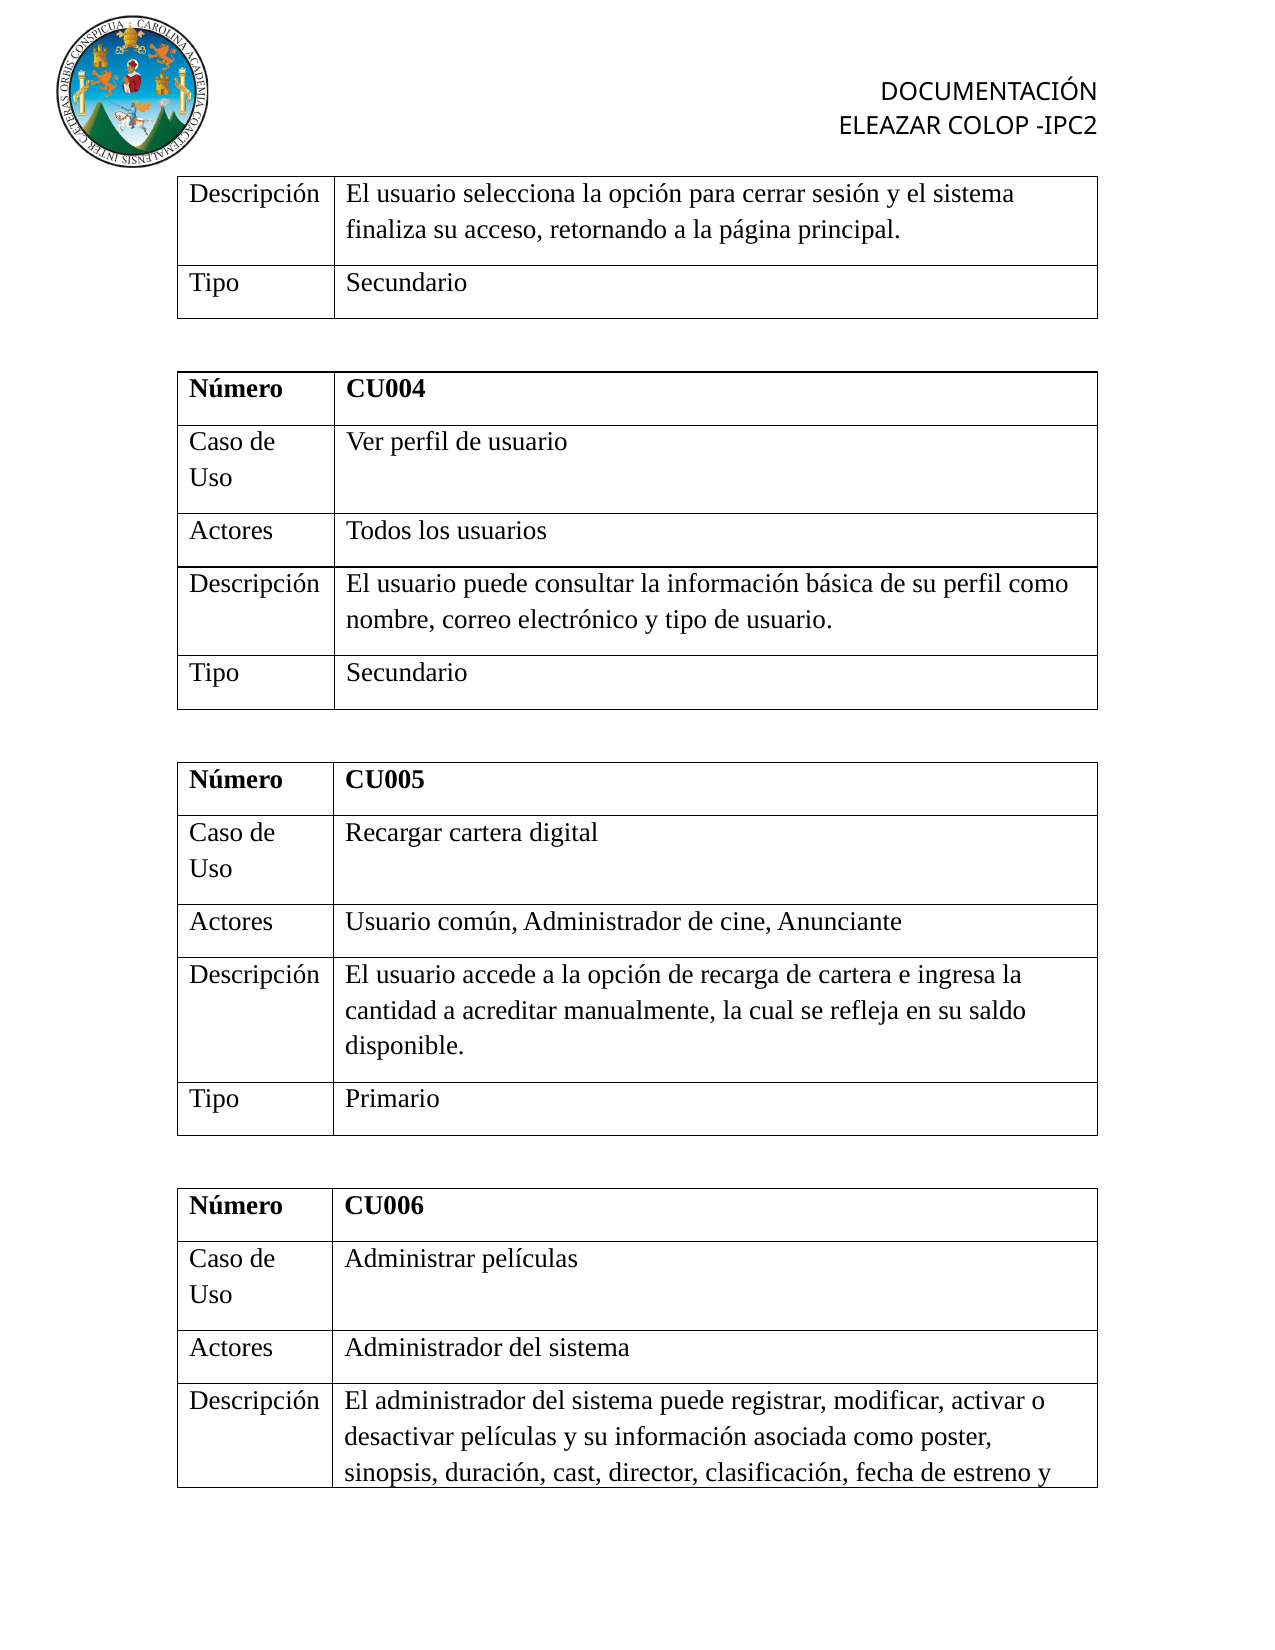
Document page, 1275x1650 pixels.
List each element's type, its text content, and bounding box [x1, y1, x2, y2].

table_cell Todos los usuarios [335, 514, 1097, 566]
table_cell Caso de Uso [178, 816, 333, 904]
table_cell Tipo [178, 656, 334, 708]
table_header CU004 [335, 373, 1097, 424]
table_header CU006 [333, 1189, 1097, 1241]
table_header CU005 [334, 763, 1097, 815]
table_cell Actores [178, 514, 334, 566]
table_cell Administrar películas [333, 1242, 1097, 1330]
table_cell Actores [178, 1331, 332, 1383]
table_cell Secundario [335, 656, 1097, 708]
table_cell Caso de Uso [178, 426, 334, 513]
table_cell Primario [334, 1083, 1097, 1135]
table_cell Descripción [178, 177, 334, 265]
table_header Número [178, 763, 333, 815]
table_cell Recargar cartera digital [334, 816, 1097, 904]
table_cell Usuario común, Administrador de cine, Anunciante [334, 905, 1097, 957]
table_cell Administrador del sistema [333, 1331, 1097, 1383]
table_cell Tipo [178, 266, 334, 318]
table_cell Descripción [178, 1384, 332, 1487]
table_header Número [178, 1189, 332, 1241]
table_cell El usuario selecciona la opción para cerrar sesión y el sistema finaliza su acceso, retornando a la página principal. [335, 177, 1097, 265]
table_cell Secundario [335, 266, 1097, 318]
picture [56, 15, 209, 168]
table_header Número [178, 373, 334, 424]
table_cell El usuario accede a la opción de recarga de cartera e ingresa la cantidad a acreditar manualmente, la cual se refleja en su saldo disponible. [334, 958, 1097, 1082]
table_cell Tipo [178, 1083, 333, 1135]
table_cell Actores [178, 905, 333, 957]
table_cell Ver perfil de usuario [335, 426, 1097, 513]
table_cell El usuario puede consultar la información básica de su perfil como nombre, correo electrónico y tipo de usuario. [335, 568, 1097, 655]
table_cell Caso de Uso [178, 1242, 332, 1330]
table_cell Descripción [178, 568, 334, 655]
table_cell Descripción [178, 958, 333, 1082]
